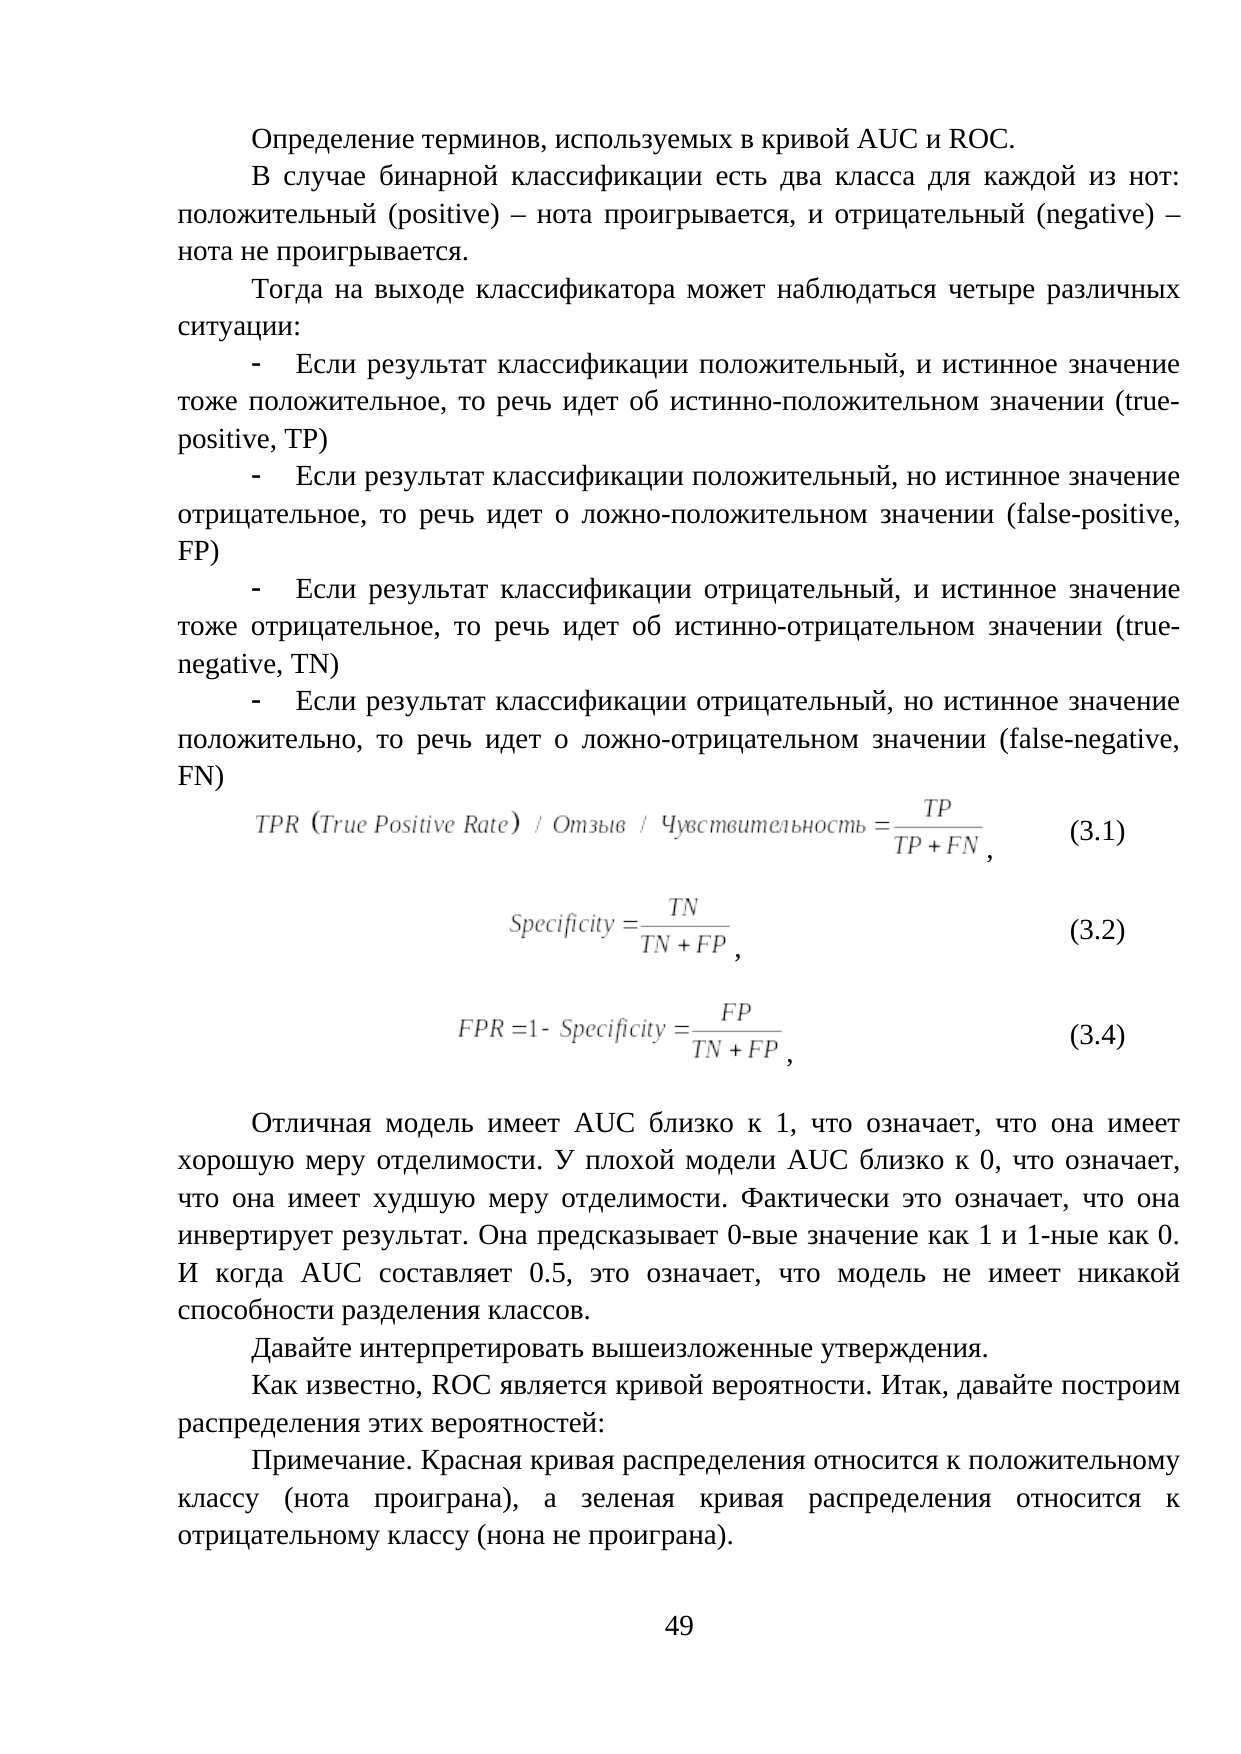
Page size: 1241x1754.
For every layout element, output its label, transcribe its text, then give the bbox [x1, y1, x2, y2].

table_header (3.1) [1070, 793, 1181, 864]
text Примечание. Красная кривая распределения относится к положительному классу (нота проиграна), а зеленая кривая распределения относится к отрицательному классу (нона не проиграна). [177, 1439, 1181, 1552]
list Если результат классификации отрицательный, но истинное значение положительно, то речь идет о ложно-отрицательном значении (false-negative, FN) [177, 681, 1181, 793]
text Определение терминов, используемых в кривой AUC и ROC. [177, 118, 1181, 156]
list Если результат классификации положительный, но истинное значение отрицательное, то речь идет о ложно-положительном значении (false-positive, FP) [177, 456, 1181, 568]
table_header (3.2) [1070, 893, 1181, 964]
text В случае бинарной классификации есть два класса для каждой из нот: положительный (positive) – нота проигрывается, и отрицательный (negative) – нота не проигрывается. [177, 156, 1181, 268]
table_header , [177, 893, 1069, 964]
list Если результат классификации отрицательный, и истинное значение тоже отрицательное, то речь идет об истинно-отрицательном значении (true-negative, TN) [177, 568, 1181, 681]
text Тогда на выходе классификатора может наблюдаться четыре различных ситуации: [177, 268, 1181, 343]
table_header , [177, 997, 1069, 1068]
table_header , [177, 793, 1069, 864]
list Если результат классификации положительный, и истинное значение тоже положительное, то речь идет об истинно-положительном значении (true-positive, TP) [177, 343, 1181, 456]
text Как известно, ROC является кривой вероятности. Итак, давайте построим распределения этих вероятностей: [177, 1364, 1181, 1439]
table_header (3.4) [1070, 997, 1181, 1068]
text Давайте интерпретировать вышеизложенные утверждения. [177, 1327, 1181, 1364]
text Отличная модель имеет AUC близко к 1, что означает, что она имеет хорошую меру отделимости. У плохой модели AUC близко к 0, что означает, что она имеет худшую меру отделимости. Фактически это означает, что она инвертирует результат. Она предсказывает 0-вые значение как 1 и 1-ные как 0. И когда AUC составляет 0.5, это означает, что модель не имеет никакой способности разделения классов. [177, 1102, 1181, 1327]
